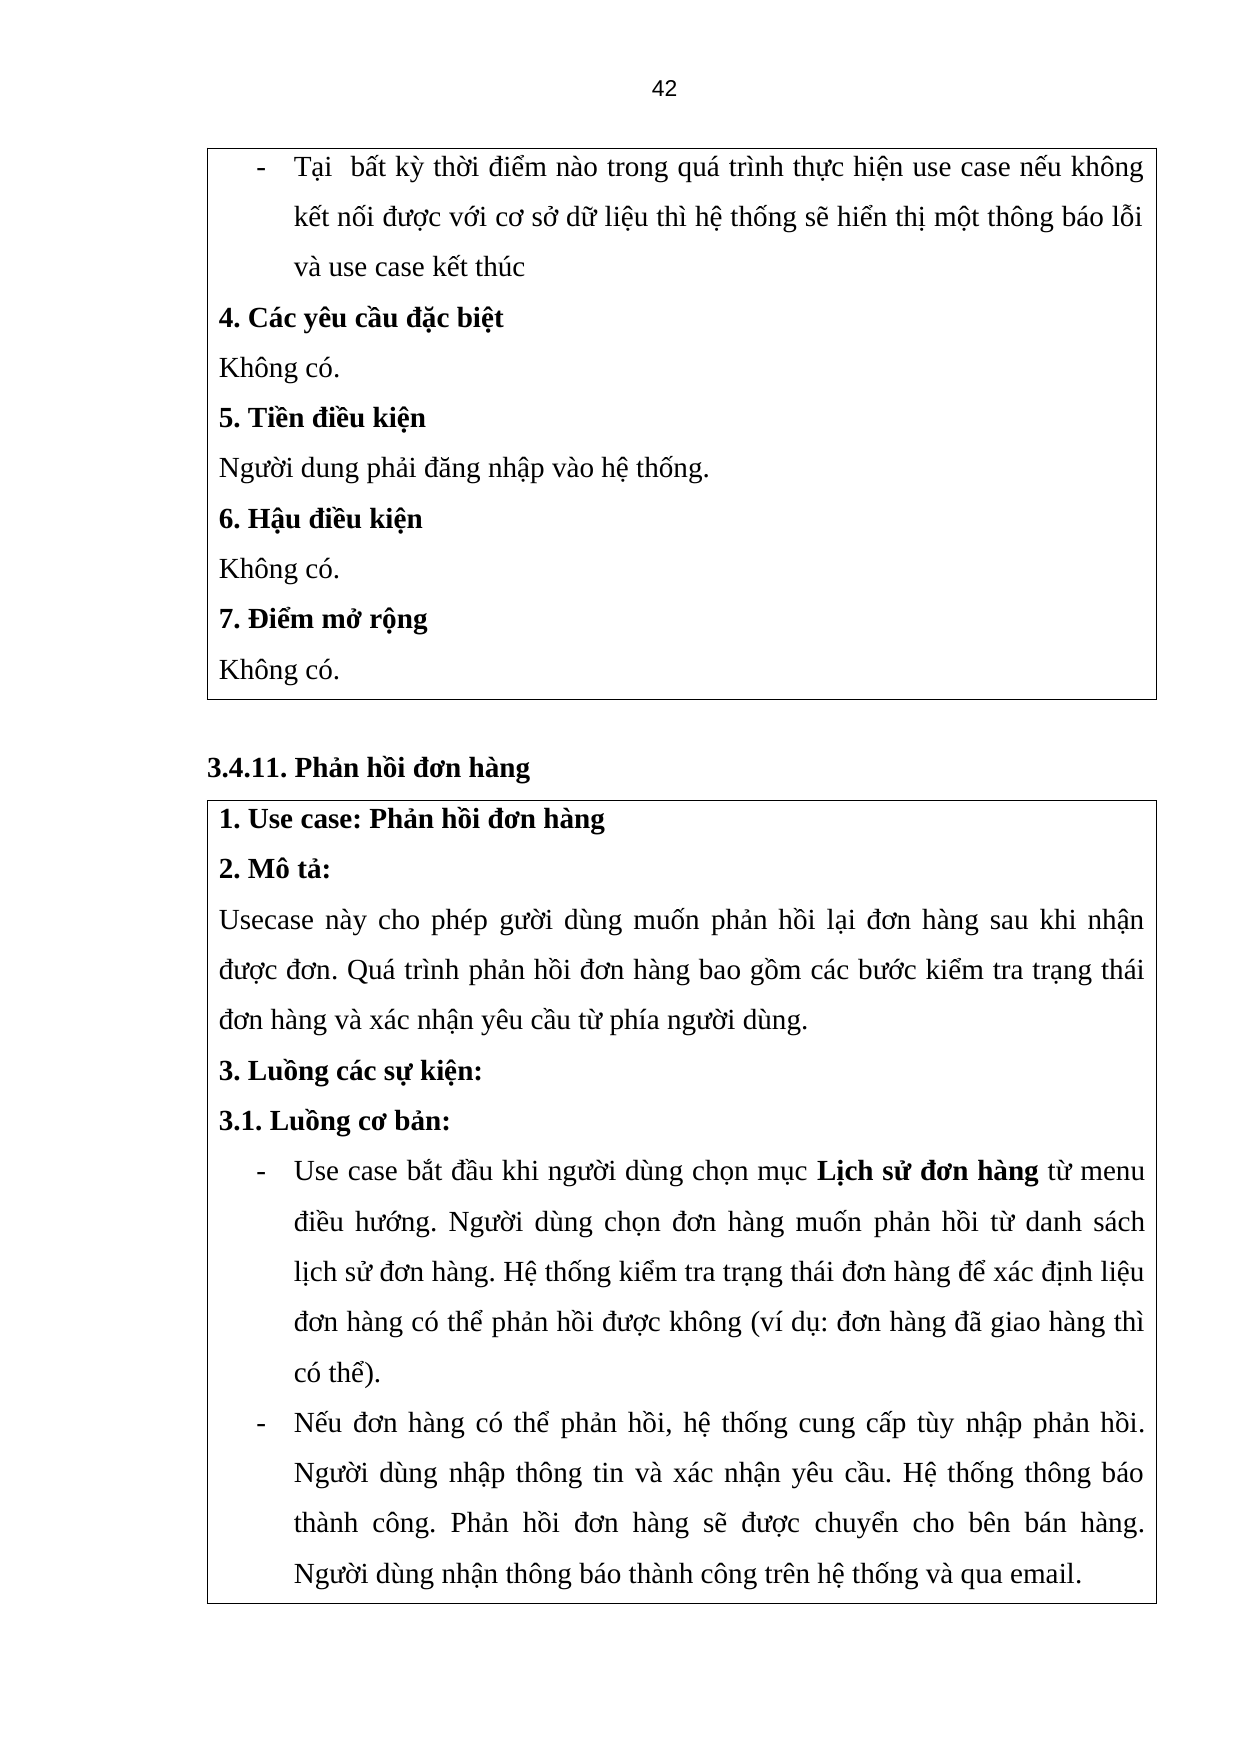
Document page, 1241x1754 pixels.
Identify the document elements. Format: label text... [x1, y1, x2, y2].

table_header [208, 149, 1156, 698]
subtitle 3.4.11. Phản hồi đơn hàng [207, 750, 1122, 783]
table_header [208, 801, 1156, 1603]
